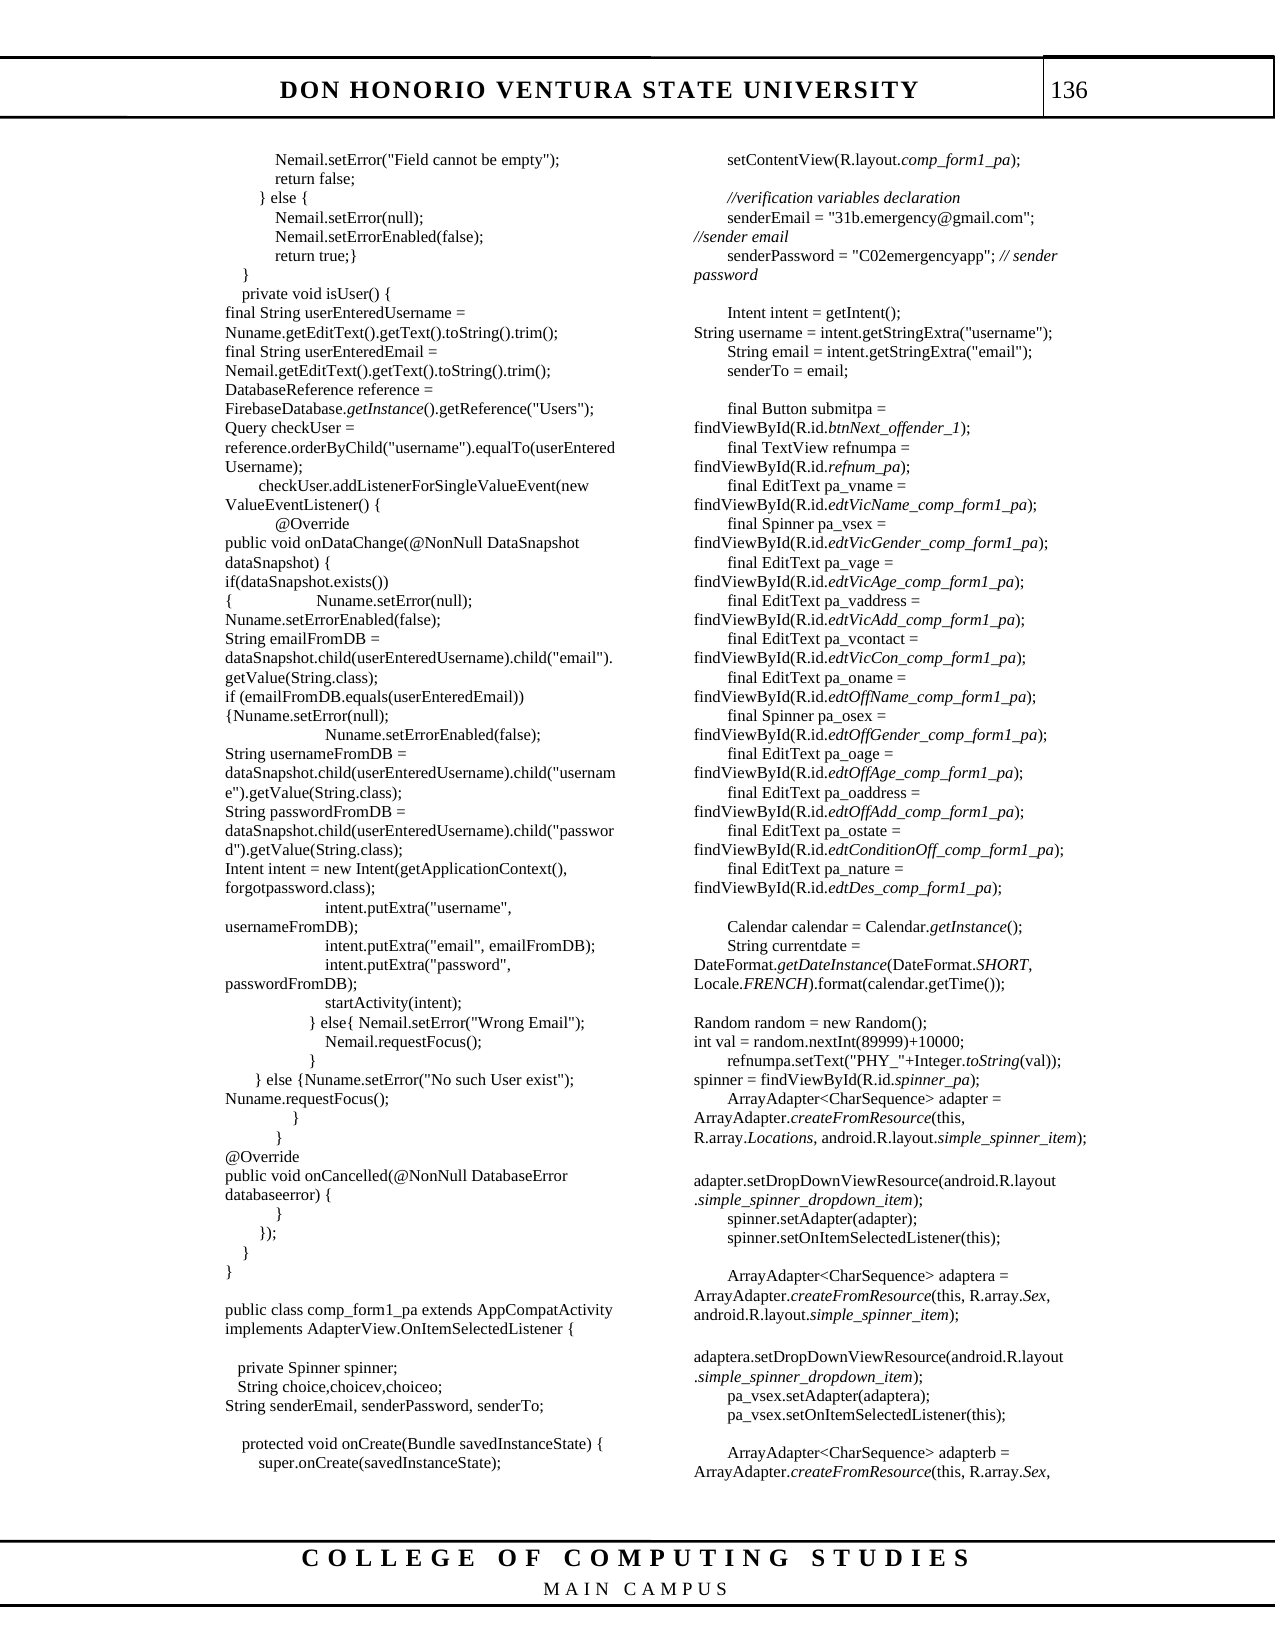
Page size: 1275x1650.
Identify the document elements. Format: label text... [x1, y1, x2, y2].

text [694, 150, 1087, 1481]
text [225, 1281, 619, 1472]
